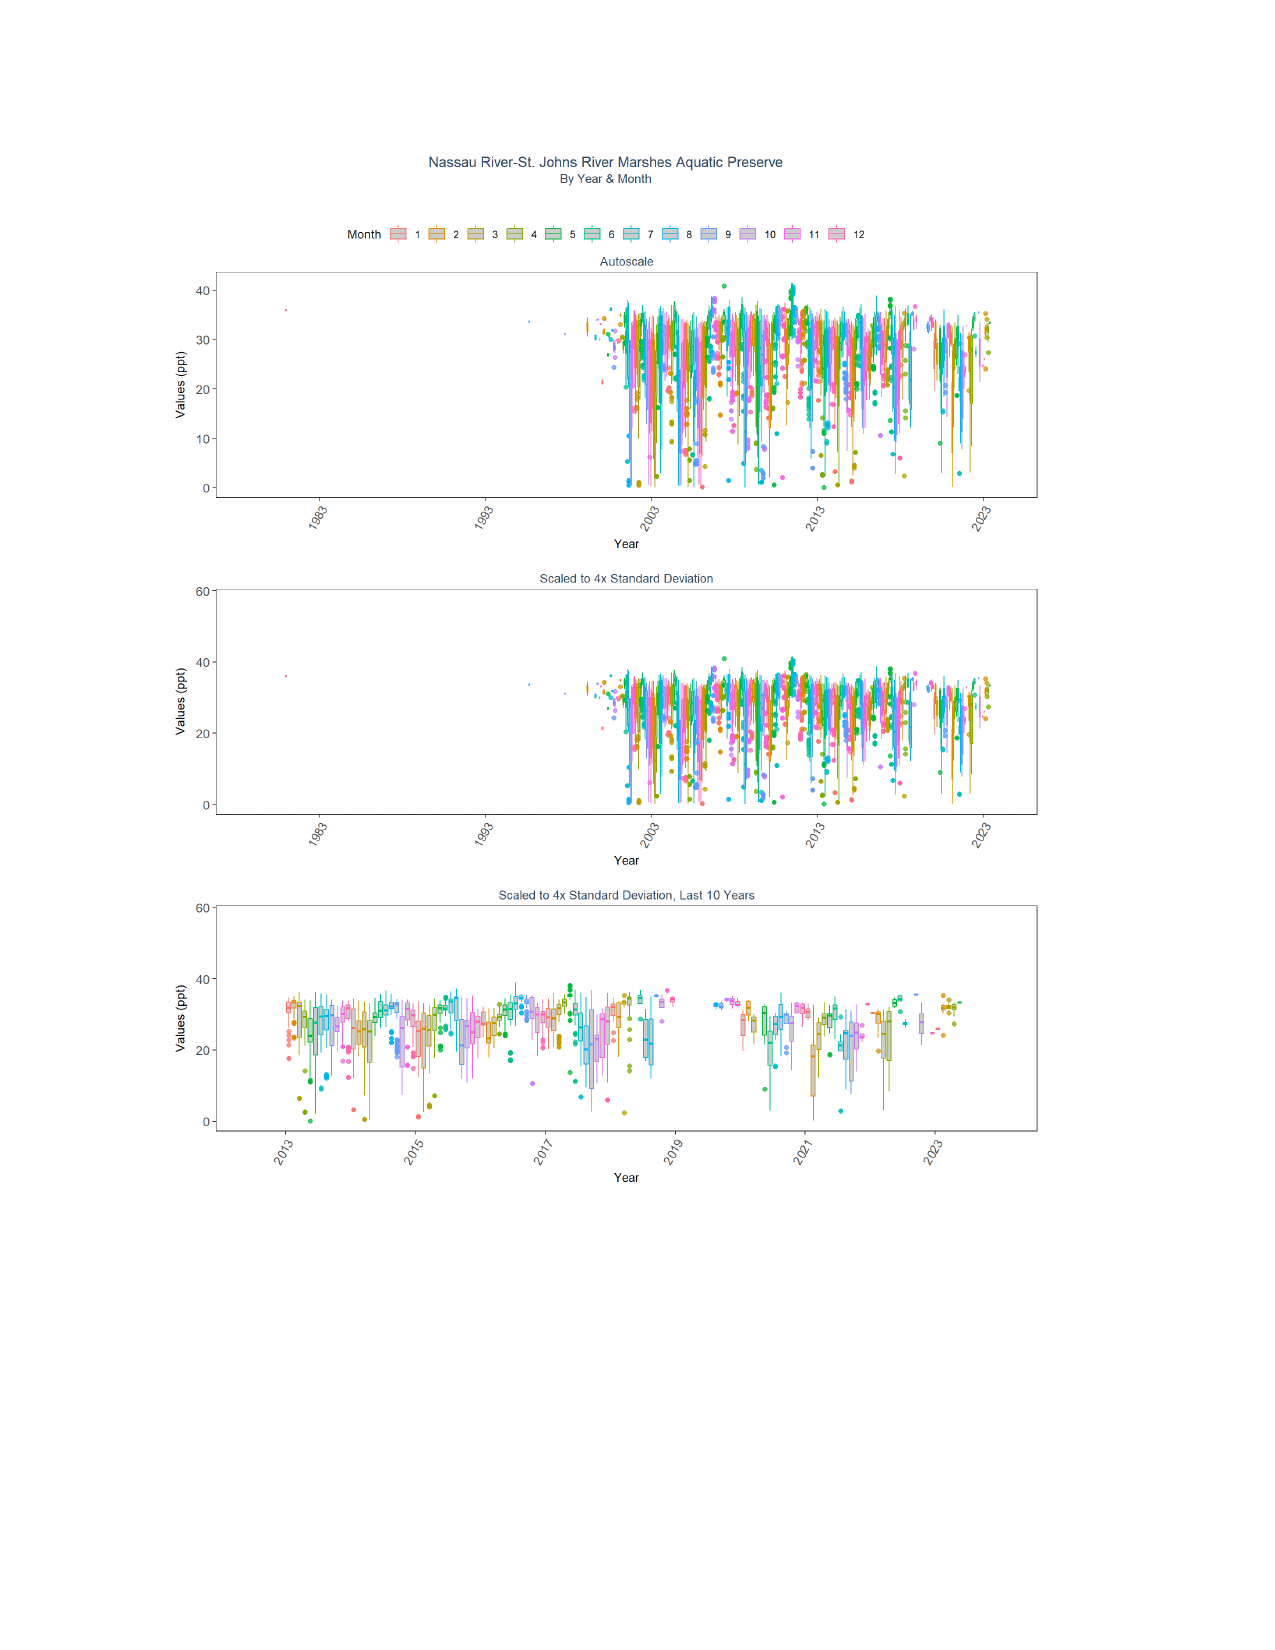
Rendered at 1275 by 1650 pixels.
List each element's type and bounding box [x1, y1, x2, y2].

picture [168, 150, 1044, 1200]
